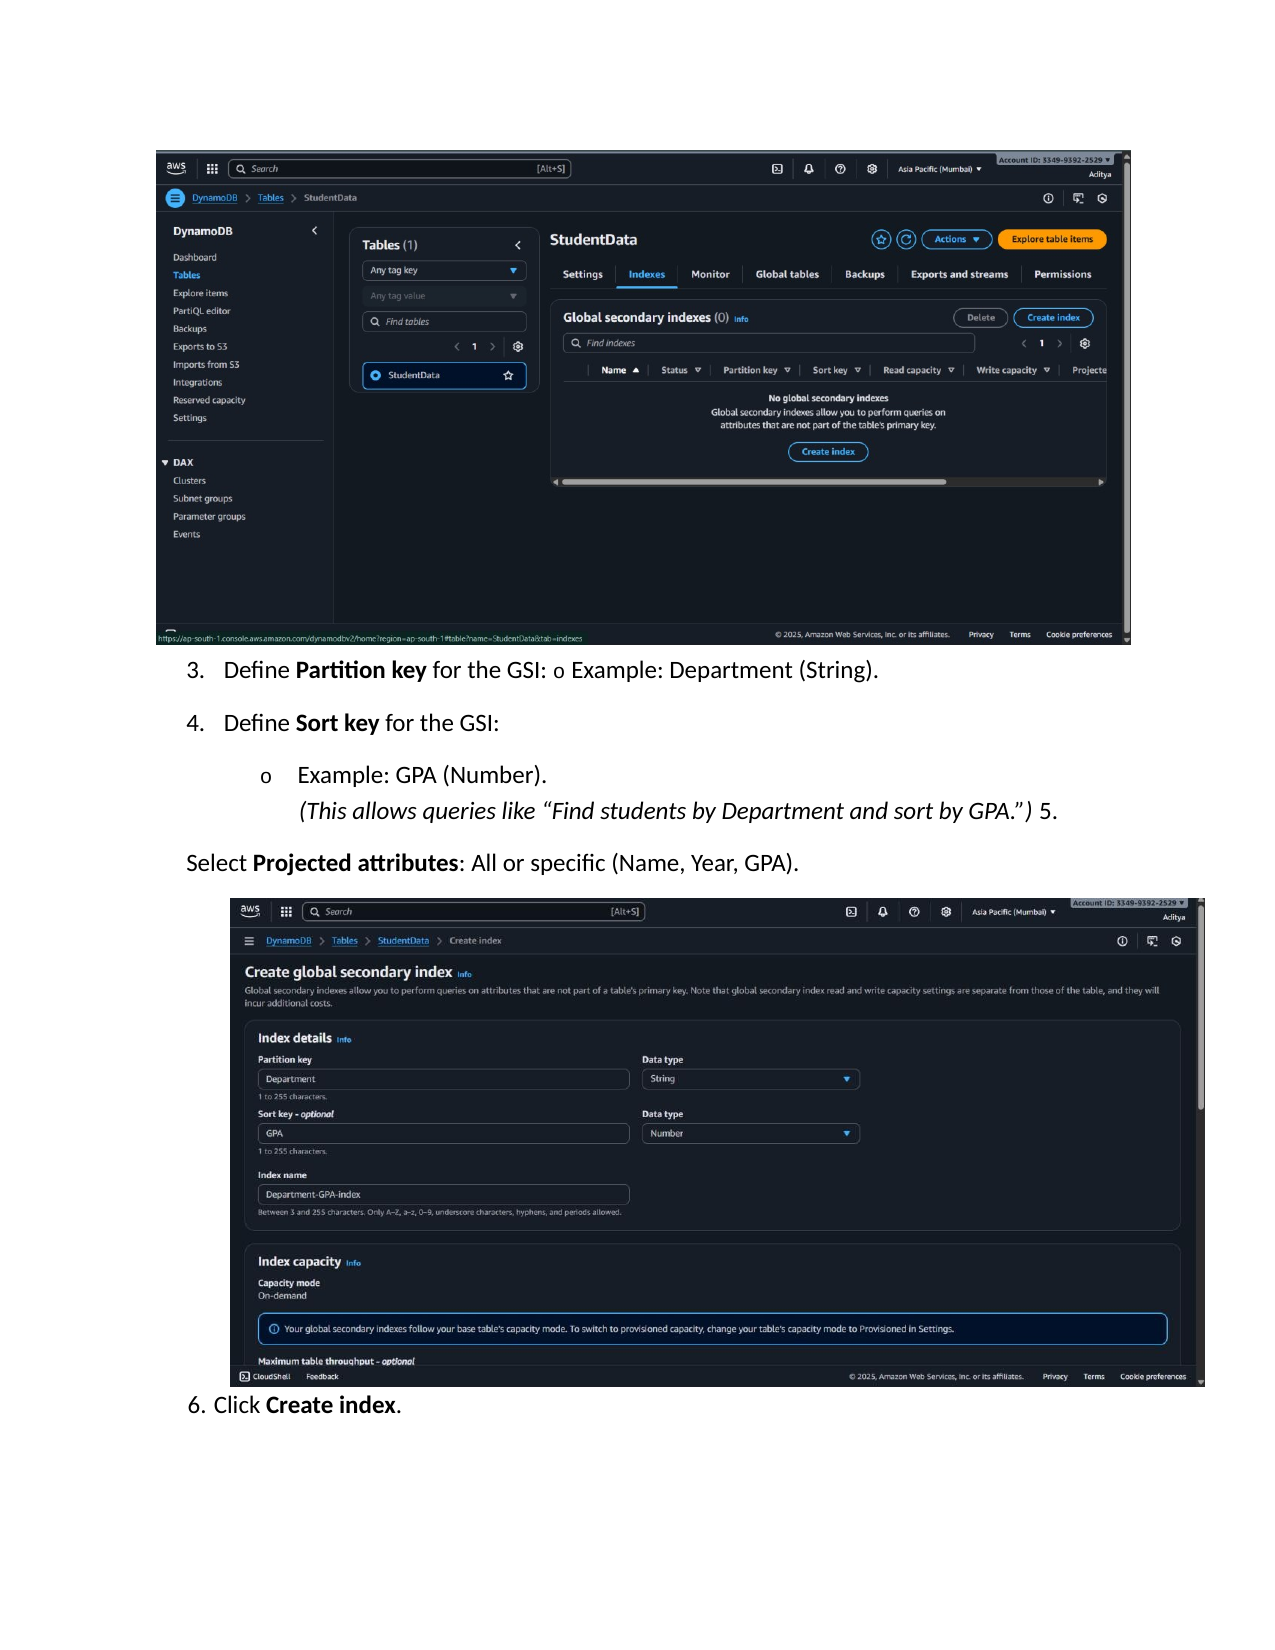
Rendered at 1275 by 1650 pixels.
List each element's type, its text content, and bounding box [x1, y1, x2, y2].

list Define Sort key for the GSI: [186, 707, 1116, 737]
text 6. Click Create index. [187, 1389, 1106, 1420]
picture [156, 150, 1131, 645]
text (This allows queries like “Find students by Department and sort by GPA.”) 5. Select Projected attributes: All or specific (Name, Year, GPA). [186, 795, 1060, 877]
text o Example: GPA (Number). [0, 759, 1206, 790]
list Define Partition key for the GSI: o Example: Department (String). [186, 654, 1116, 685]
picture [230, 898, 1205, 1387]
